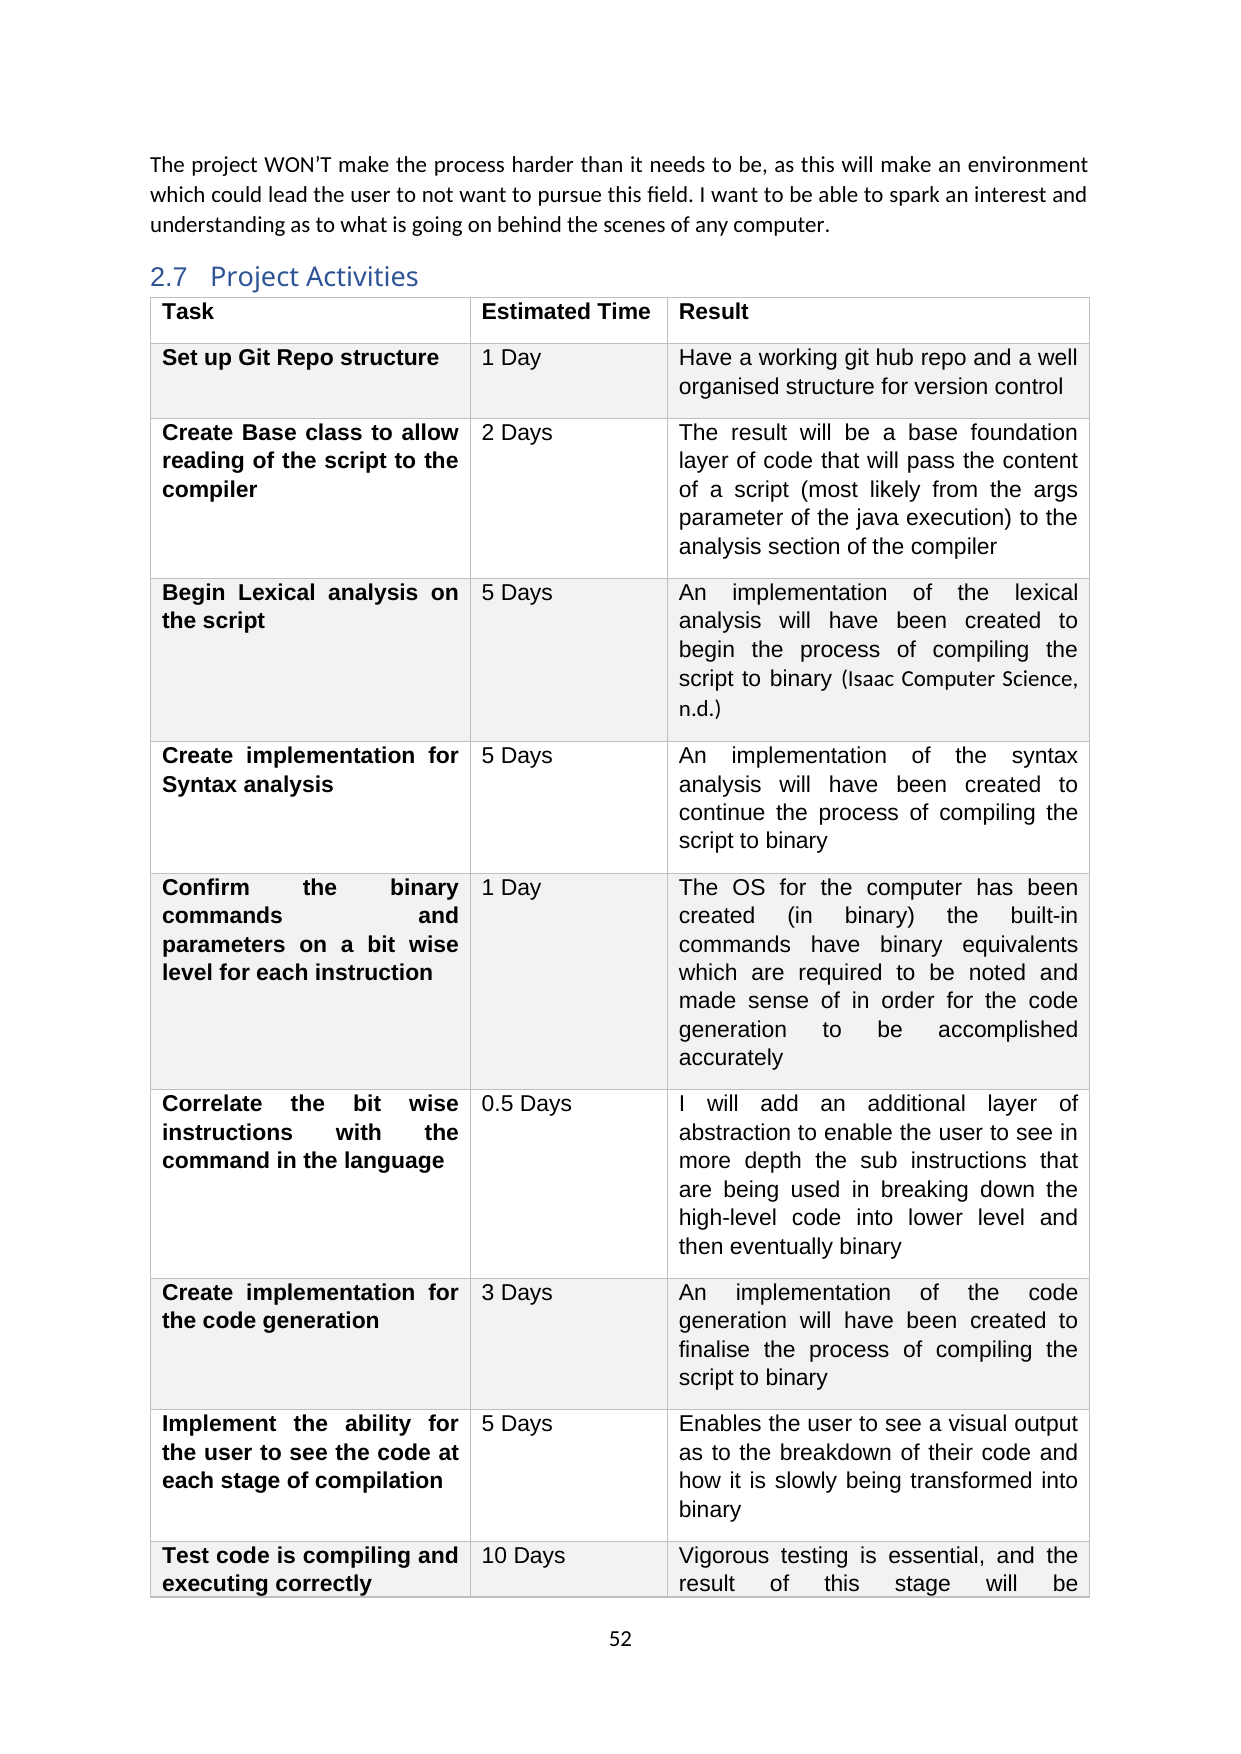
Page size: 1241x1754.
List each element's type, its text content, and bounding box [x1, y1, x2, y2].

table_cell I will add an additional layer of abstraction to enable the user to see in more depth the sub instructions that are being used in breaking down the high-level code into lower level and then eventually binary [668, 1090, 1089, 1278]
table_cell Confirm the binary commands and parameters on a bit wise level for each instruction [151, 874, 470, 1089]
table_cell 5 Days [471, 579, 667, 741]
table_cell The OS for the computer has been created (in binary) the built-in commands have binary equivalents which are required to be noted and made sense of in order for the code generation to be accomplished accurately [668, 874, 1089, 1089]
table_cell Create implementation for the code generation [151, 1279, 470, 1409]
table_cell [668, 1542, 1089, 1596]
table_cell 0.5 Days [471, 1090, 667, 1278]
table_cell 1 Day [471, 344, 667, 418]
table_cell Begin Lexical analysis on the script [151, 579, 470, 741]
table_header Result [668, 298, 1089, 343]
table_cell An implementation of the syntax analysis will have been created to continue the process of compiling the script to binary [668, 742, 1089, 873]
table_header Estimated Time [471, 298, 667, 343]
table_cell Create implementation for Syntax analysis [151, 742, 470, 873]
table_cell An implementation of the lexical analysis will have been created to begin the process of compiling the script to binary (Isaac Computer Science, n.d.) [668, 579, 1089, 741]
table_cell 5 Days [471, 1410, 667, 1541]
table_header Task [151, 298, 470, 343]
table_cell Correlate the bit wise instructions with the command in the language [151, 1090, 470, 1278]
table_cell Create Base class to allow reading of the script to the compiler [151, 419, 470, 578]
table_cell Implement the ability for the user to see the code at each stage of compilation [151, 1410, 470, 1541]
table_cell 3 Days [471, 1279, 667, 1409]
table_cell The result will be a base foundation layer of code that will pass the content of a script (most likely from the args parameter of the java execution) to the analysis section of the compiler [668, 419, 1089, 578]
table_cell 2 Days [471, 419, 667, 578]
table_cell An implementation of the code generation will have been created to finalise the process of compiling the script to binary [668, 1279, 1089, 1409]
table_cell Enables the user to see a visual output as to the breakdown of their code and how it is slowly being transformed into binary [668, 1410, 1089, 1541]
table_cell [151, 1542, 470, 1596]
text The project WON’T make the process harder than it needs to be, as this will make an environment which could lead the user to not want to pursue this field. I want to be able to spark an interest and understanding as to what is going on behind the scenes of any computer. [150, 150, 1090, 238]
table_cell Have a working git hub repo and a well organised structure for version control [668, 344, 1089, 418]
subtitle Project Activities [150, 257, 1090, 294]
table_cell 1 Day [471, 874, 667, 1089]
table_cell 10 Days [471, 1542, 667, 1596]
table_cell 5 Days [471, 742, 667, 873]
table_cell Set up Git Repo structure [151, 344, 470, 418]
